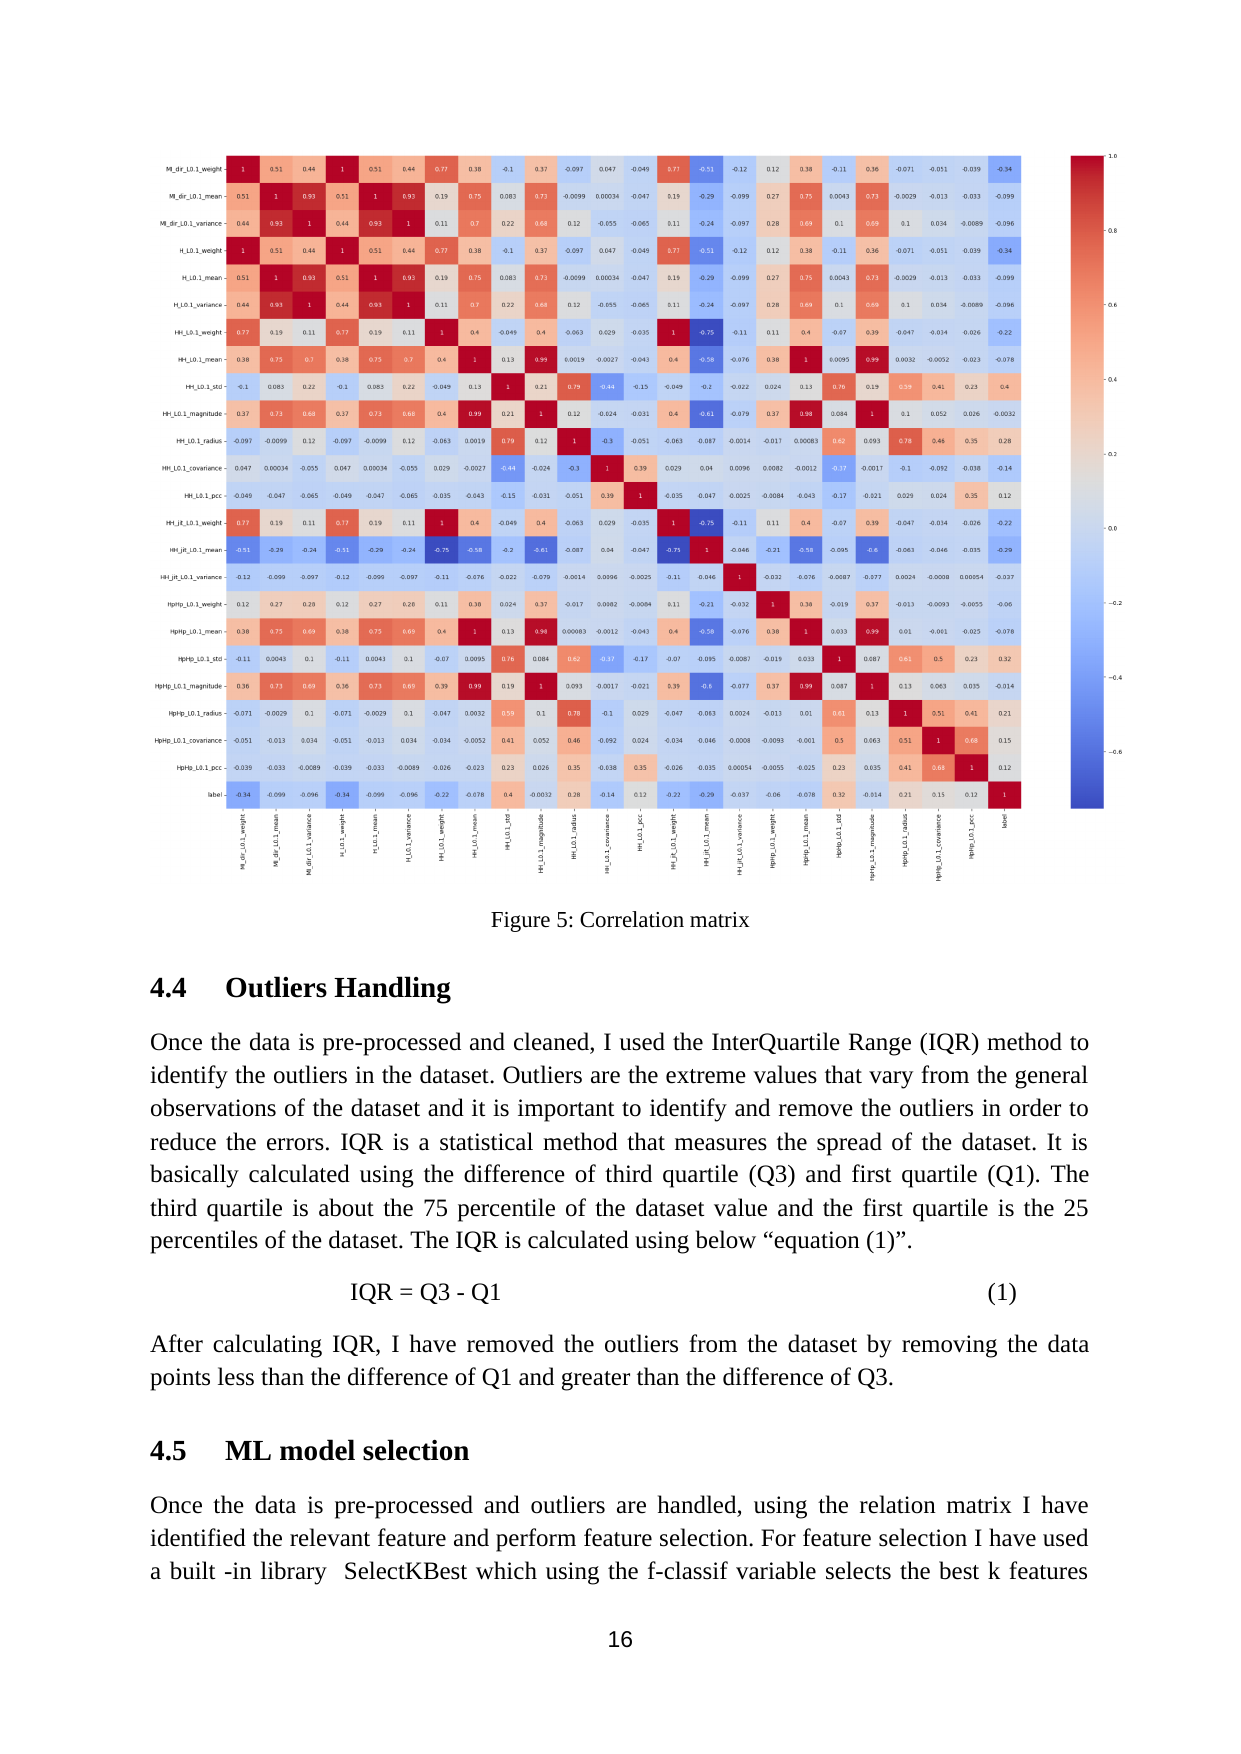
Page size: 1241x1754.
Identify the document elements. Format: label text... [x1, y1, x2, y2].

subtitle 4.5 ML model selection [150, 1433, 1090, 1466]
text IQR = Q3 - Q1 (1) [150, 1277, 1090, 1306]
subtitle 4.4 Outliers Handling [150, 970, 1090, 1004]
text Once the data is pre-processed and cleaned, I used the InterQuartile Range (IQR) method to identify the outliers in the dataset. Outliers are the extreme values that vary from the general observations of the dataset and it is important to identify and remove the outliers in order to reduce the errors. IQR is a statistical method that measures the spread of the dataset. It is basically calculated using the difference of third quartile (Q3) and first quartile (Q1). The third quartile is about the 75 percentile of the dataset value and the first quartile is the 25 percentiles of the dataset. The IQR is calculated using below “equation (1)”. [150, 1027, 1090, 1254]
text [150, 1490, 1090, 1585]
text Figure 5: Correlation matrix [150, 906, 1090, 933]
picture [150, 150, 1125, 884]
text After calculating IQR, I have removed the outliers from the dataset by removing the data points less than the difference of Q1 and greater than the difference of Q3. [150, 1329, 1090, 1391]
